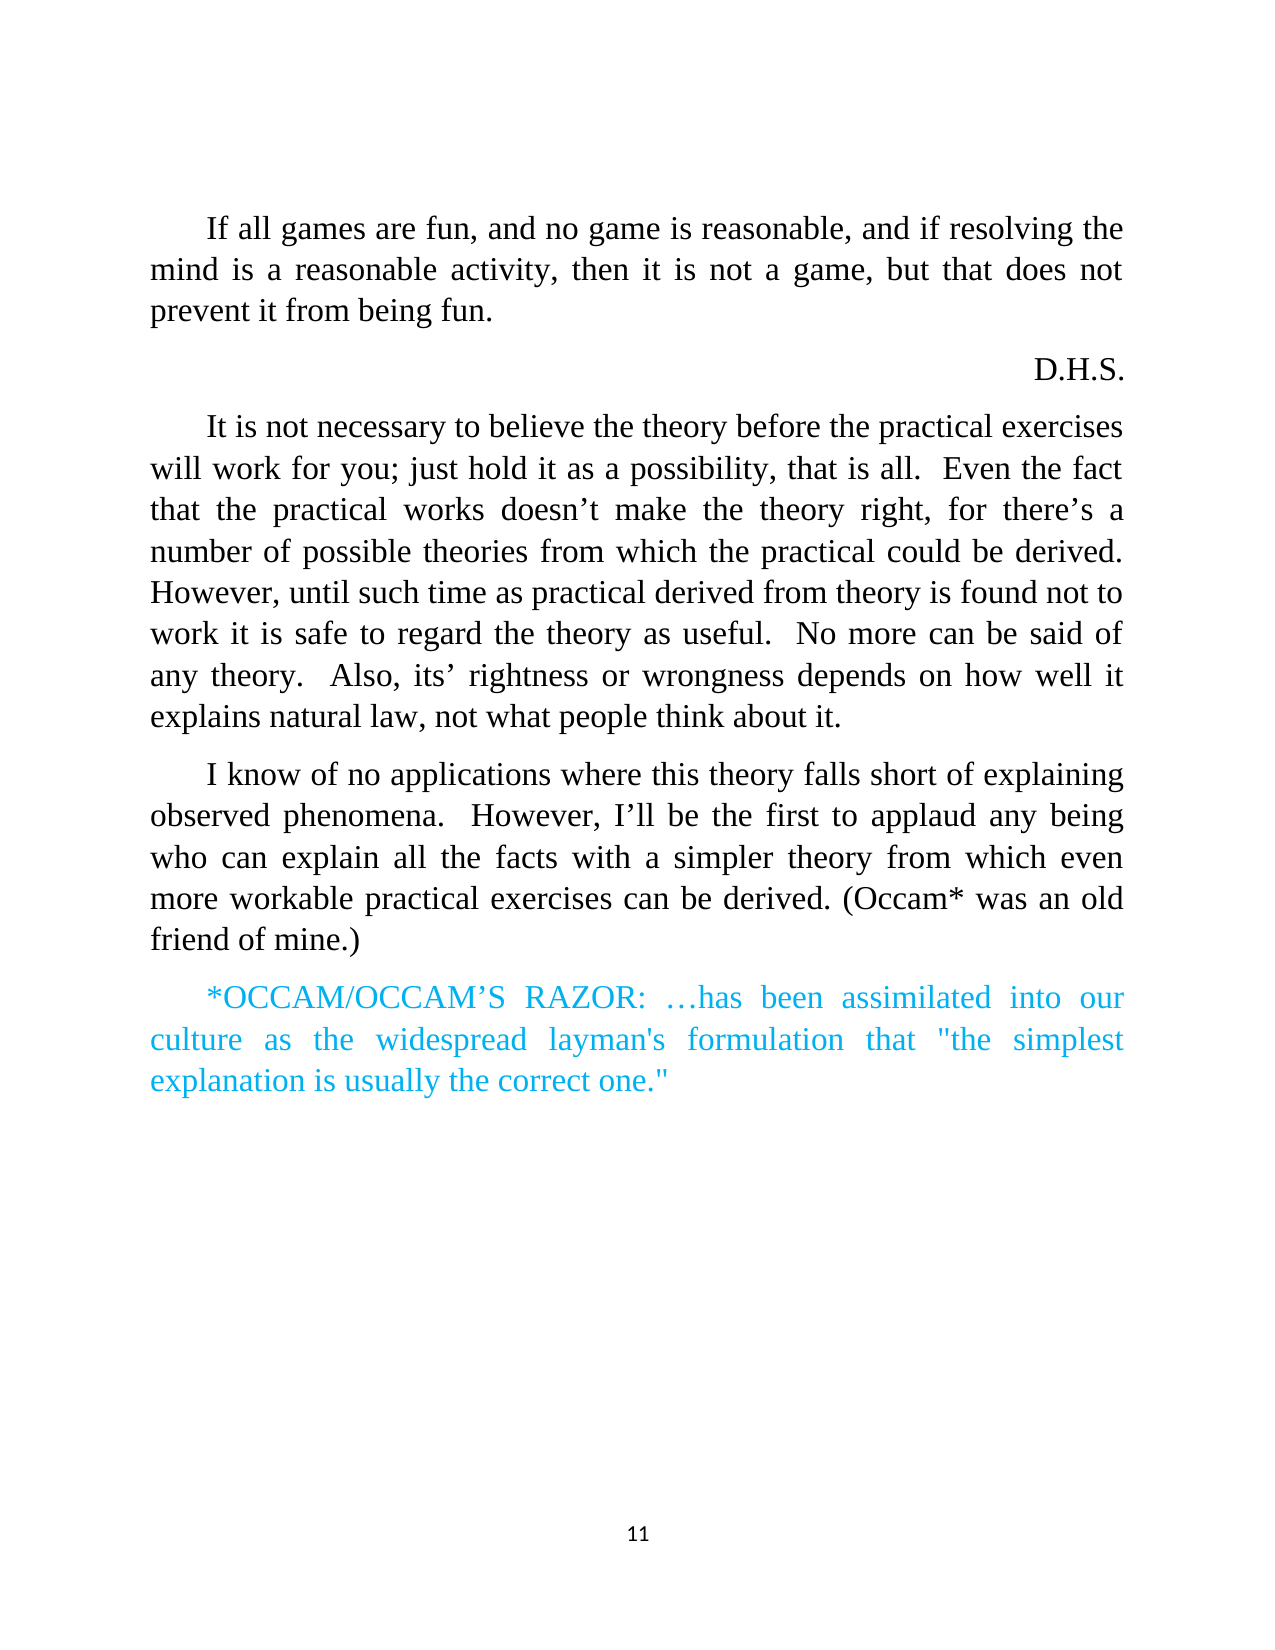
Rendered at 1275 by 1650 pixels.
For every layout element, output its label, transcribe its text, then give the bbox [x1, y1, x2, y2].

text It is not necessary to believe the theory before the practical exercises will work for you; just hold it as a possibility, that is all. Even the fact that the practical works doesn’t make the theory right, for there’s a number of possible theories from which the practical could be derived. However, until such time as practical derived from theory is found not to work it is safe to regard the theory as useful. No more can be said of any theory. Also, its’ rightness or wrongness depends on how well it explains natural law, not what people think about it. [150, 407, 1125, 734]
text D.H.S. [150, 349, 1125, 387]
text *OCCAM/OCCAM’S RAZOR: …has been assimilated into our culture as the widespread layman's formulation that "the simplest explanation is usually the correct one." [150, 978, 1125, 1099]
text I know of no applications where this theory falls short of explaining observed phenomena. However, I’ll be the first to applaud any being who can explain all the facts with a simpler theory from which even more workable practical exercises can be derived. (Occam* was an old friend of mine.) [150, 754, 1125, 958]
text If all games are fun, and no game is reasonable, and if resolving the mind is a reasonable activity, then it is not a game, but that does not prevent it from being fun. [150, 208, 1125, 329]
